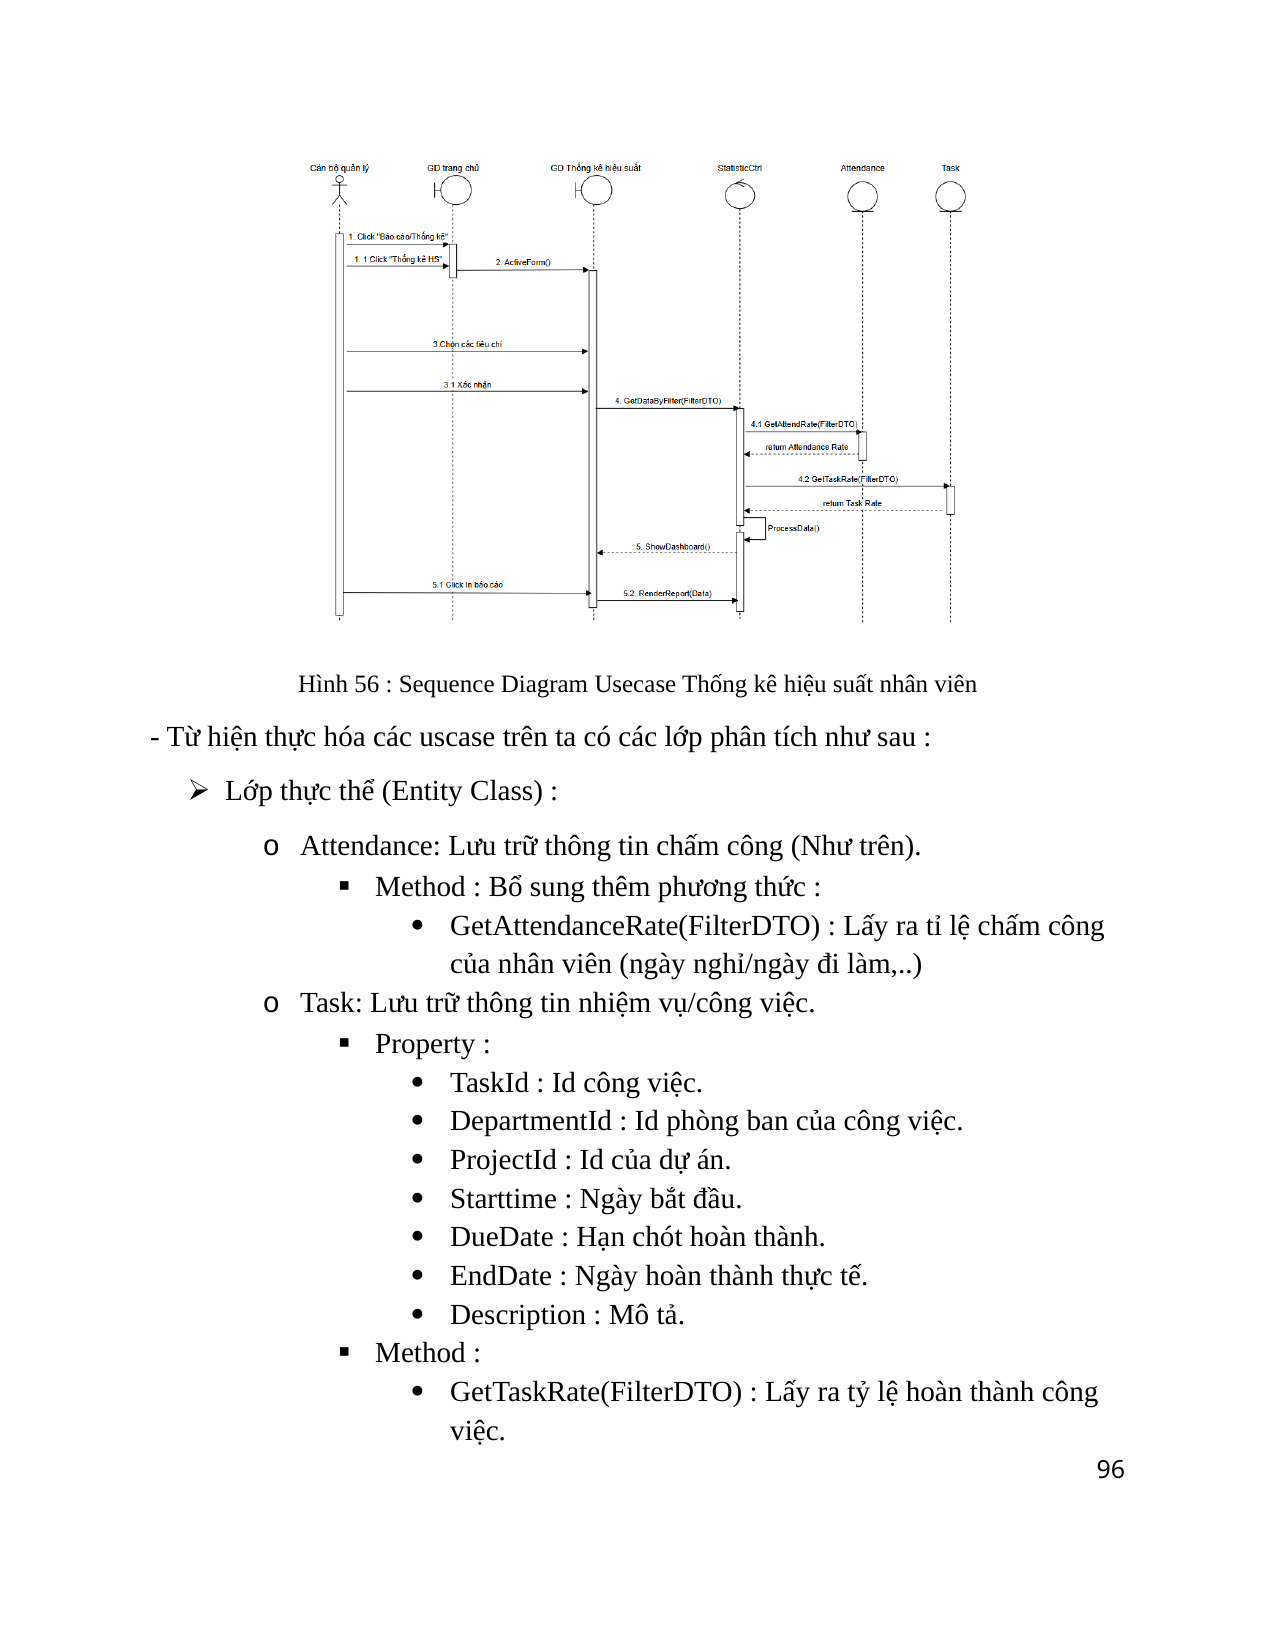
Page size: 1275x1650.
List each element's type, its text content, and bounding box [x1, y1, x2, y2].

list ProjectId : Id của dự án. [412, 1142, 1125, 1176]
picture [300, 150, 1005, 648]
text Hình 56 : Sequence Diagram Usecase Thống kê hiệu suất nhân viên [150, 669, 1125, 698]
list Lớp thực thể (Entity Class) : [187, 773, 1125, 807]
list DepartmentId : Id phòng ban của công việc. [412, 1103, 1125, 1137]
list Task: Lưu trữ thông tin nhiệm vụ/công việc. [262, 985, 1125, 1021]
list DueDate : Hạn chót hoàn thành. [412, 1219, 1125, 1253]
list EndDate : Ngày hoàn thành thực tế. [412, 1258, 1125, 1292]
text - Từ hiện thực hóa các uscase trên ta có các lớp phân tích như sau : [150, 719, 1125, 752]
list Attendance: Lưu trữ thông tin chấm công (Như trên). [262, 828, 1125, 864]
list TaskId : Id công việc. [412, 1065, 1125, 1098]
list GetAttendanceRate(FilterDTO) : Lấy ra tỉ lệ chấm công của nhân viên (ngày nghỉ/ngày đi làm,..) [412, 908, 1125, 980]
list Description : Mô tả. [412, 1297, 1125, 1330]
list Method : [337, 1335, 1125, 1369]
list Method : Bổ sung thêm phương thức : [337, 869, 1125, 903]
list GetTaskRate(FilterDTO) : Lấy ra tỷ lệ hoàn thành công việc. [412, 1374, 1125, 1446]
list Property : [337, 1026, 1125, 1060]
list Starttime : Ngày bắt đầu. [412, 1181, 1125, 1214]
